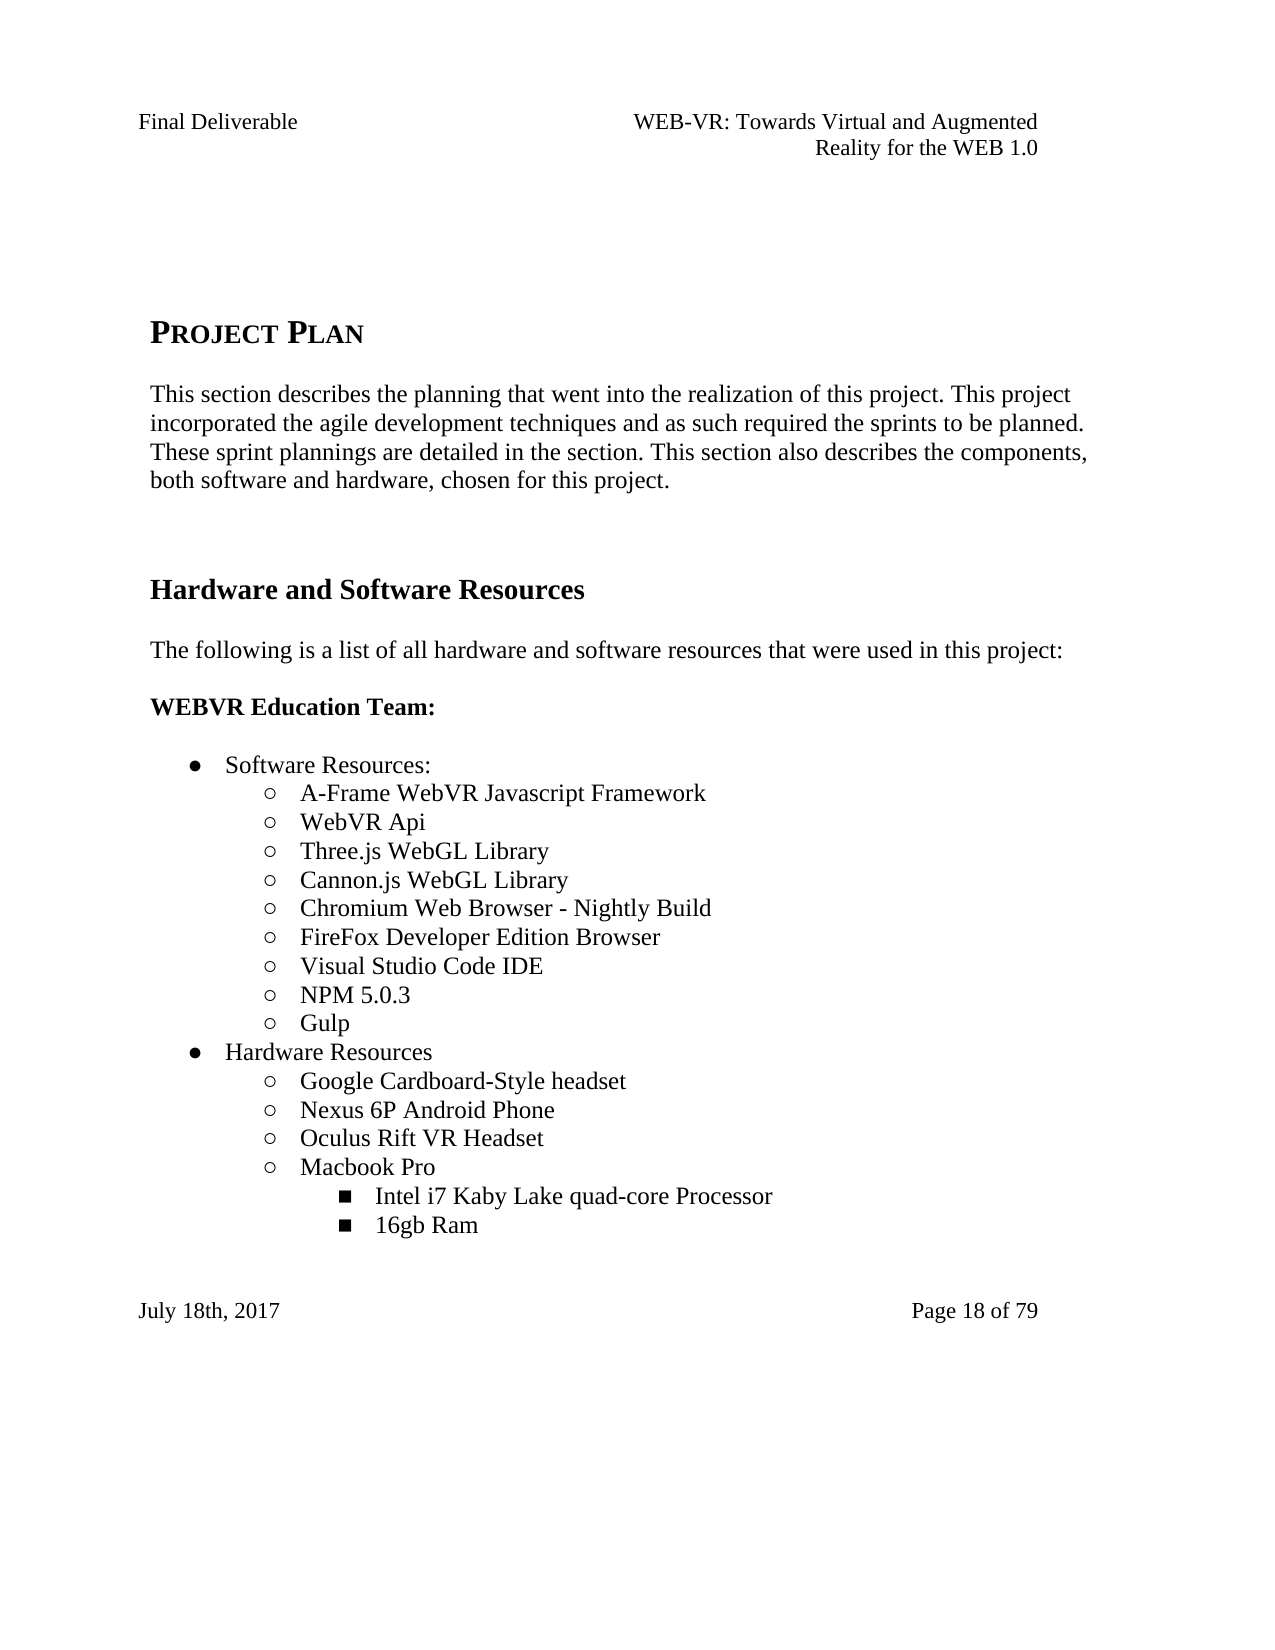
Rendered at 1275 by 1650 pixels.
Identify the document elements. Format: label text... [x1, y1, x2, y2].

list A-Frame WebVR Javascript Framework [262, 778, 1125, 807]
list Visual Studio Code IDE [262, 951, 1125, 980]
list Nexus 6P Android Phone [262, 1095, 1125, 1123]
text This section describes the planning that went into the realization of this project. This project incorporated the agile development techniques and as such required the sprints to be planned. These sprint plannings are detailed in the section. This section also describes the components, both software and hardware, chosen for this project. [150, 379, 1125, 494]
text WEBVR Education Team: [150, 692, 1125, 721]
list Hardware Resources [187, 1037, 1125, 1066]
list Three.js WebGL Library [262, 836, 1125, 865]
list Google Cardboard-Style headset [262, 1066, 1125, 1095]
text The following is a list of all hardware and software resources that were used in this project: [150, 635, 1125, 663]
list NPM 5.0.3 [262, 980, 1125, 1008]
subtitle Hardware and Software Resources [150, 572, 1125, 606]
list 16gb Ram [337, 1210, 1125, 1238]
subtitle Project Plan [150, 312, 1125, 350]
list WebVR Api [262, 807, 1125, 836]
list FireFox Developer Edition Browser [262, 922, 1125, 951]
list Oculus Rift VR Headset [262, 1123, 1125, 1152]
list Gulp [262, 1008, 1125, 1037]
list Chromium Web Browser - Nightly Build [262, 893, 1125, 922]
list Cannon.js WebGL Library [262, 865, 1125, 893]
list Macbook Pro [262, 1152, 1125, 1181]
list Intel i7 Kaby Lake quad-core Processor [337, 1181, 1125, 1210]
list Software Resources: [187, 750, 1125, 778]
